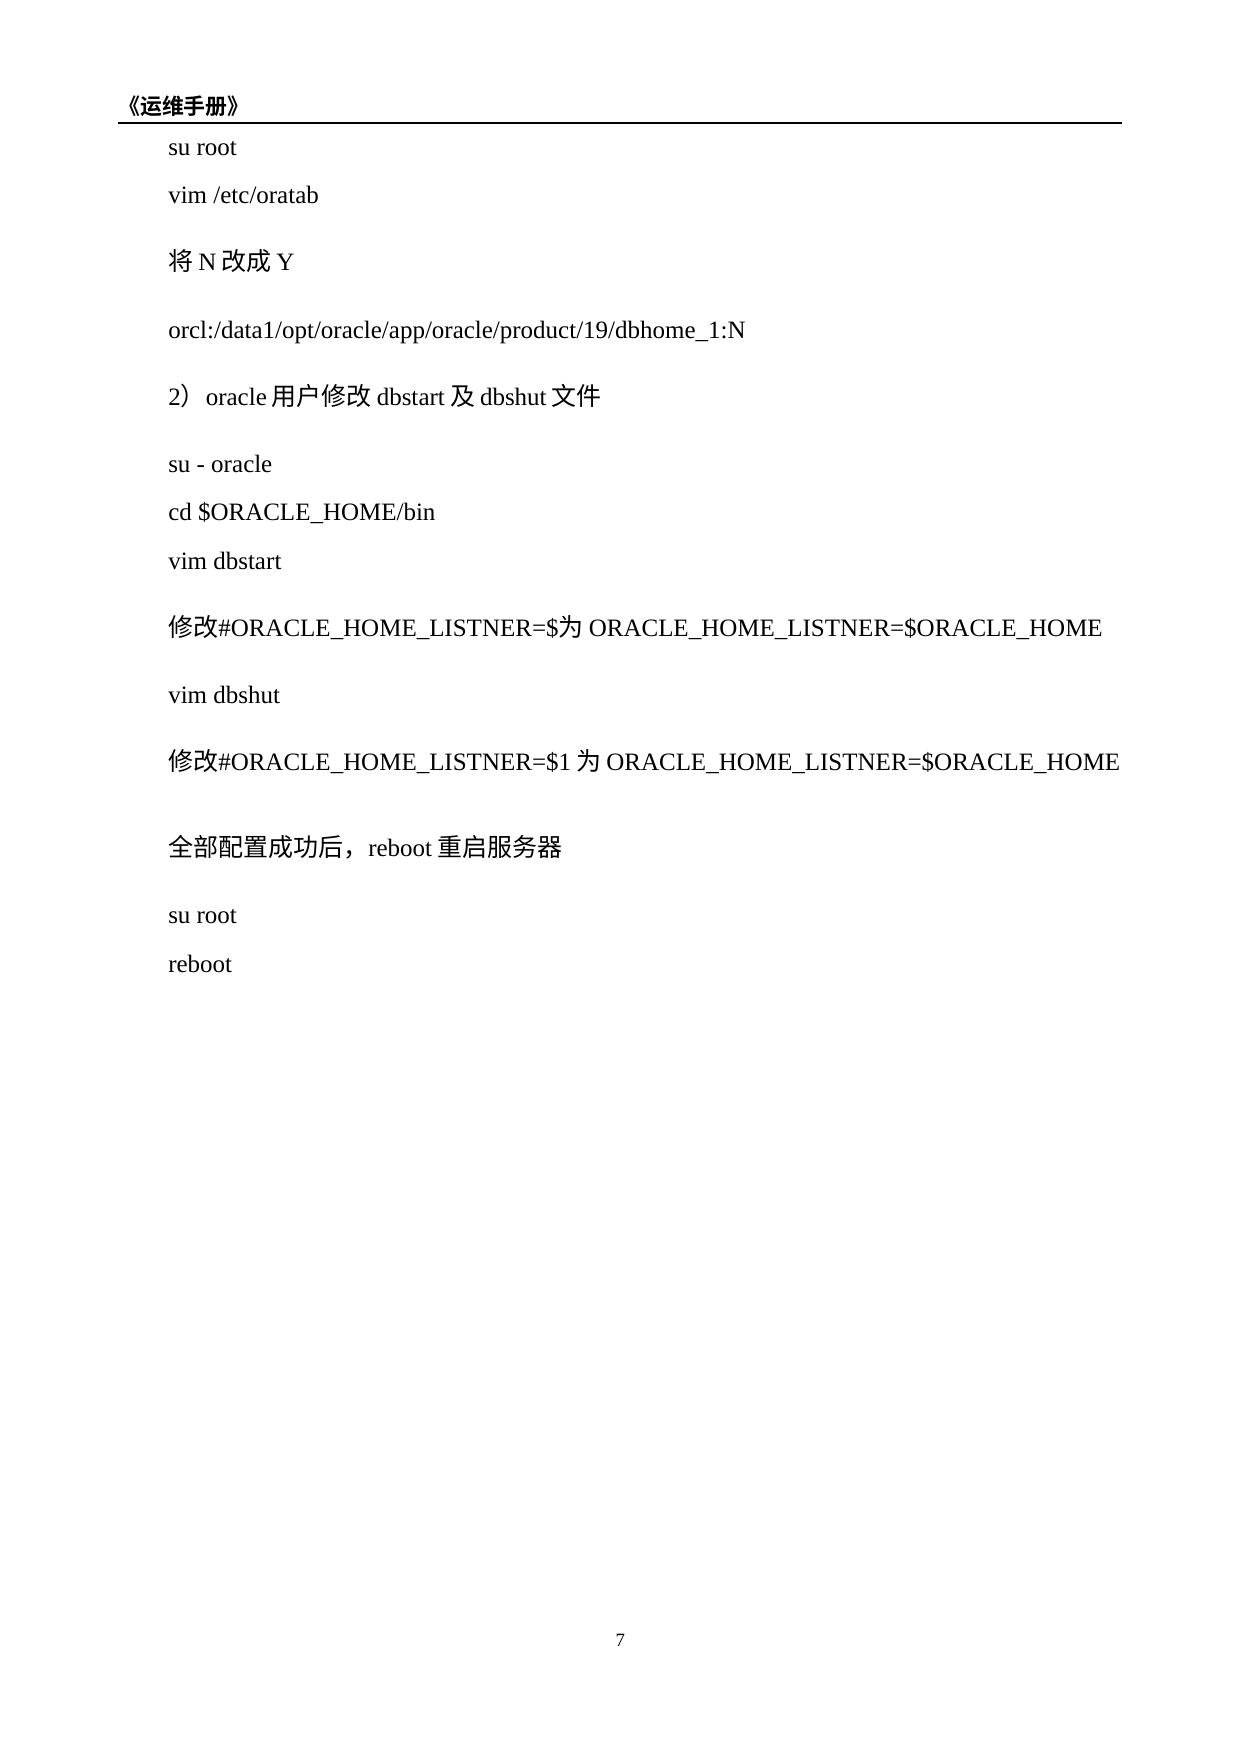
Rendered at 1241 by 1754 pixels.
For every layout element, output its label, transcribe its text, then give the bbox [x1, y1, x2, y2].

text 修改#ORACLE_HOME_LISTNER=$1为ORACLE_HOME_LISTNER=$ORACLE_HOME [118, 726, 1122, 794]
text vim dbstart [118, 543, 1122, 577]
text su root [118, 129, 1122, 163]
text 2）oracle用户修改dbstart及dbshut文件 [118, 360, 1122, 428]
text 修改#ORACLE_HOME_LISTNER=$为ORACLE_HOME_LISTNER=$ORACLE_HOME [118, 591, 1122, 659]
text reboot [118, 946, 1122, 980]
text su root [118, 898, 1122, 932]
text 将N改成Y [118, 226, 1122, 294]
text vim dbshut [118, 677, 1122, 711]
text vim /etc/oratab [118, 178, 1122, 212]
text 全部配置成功后，reboot重启服务器 [118, 812, 1122, 880]
text su - oracle [118, 446, 1122, 480]
text orcl:/data1/opt/oracle/app/oracle/product/19/dbhome_1:N [118, 312, 1122, 346]
text cd $ORACLE_HOME/bin [118, 495, 1122, 529]
